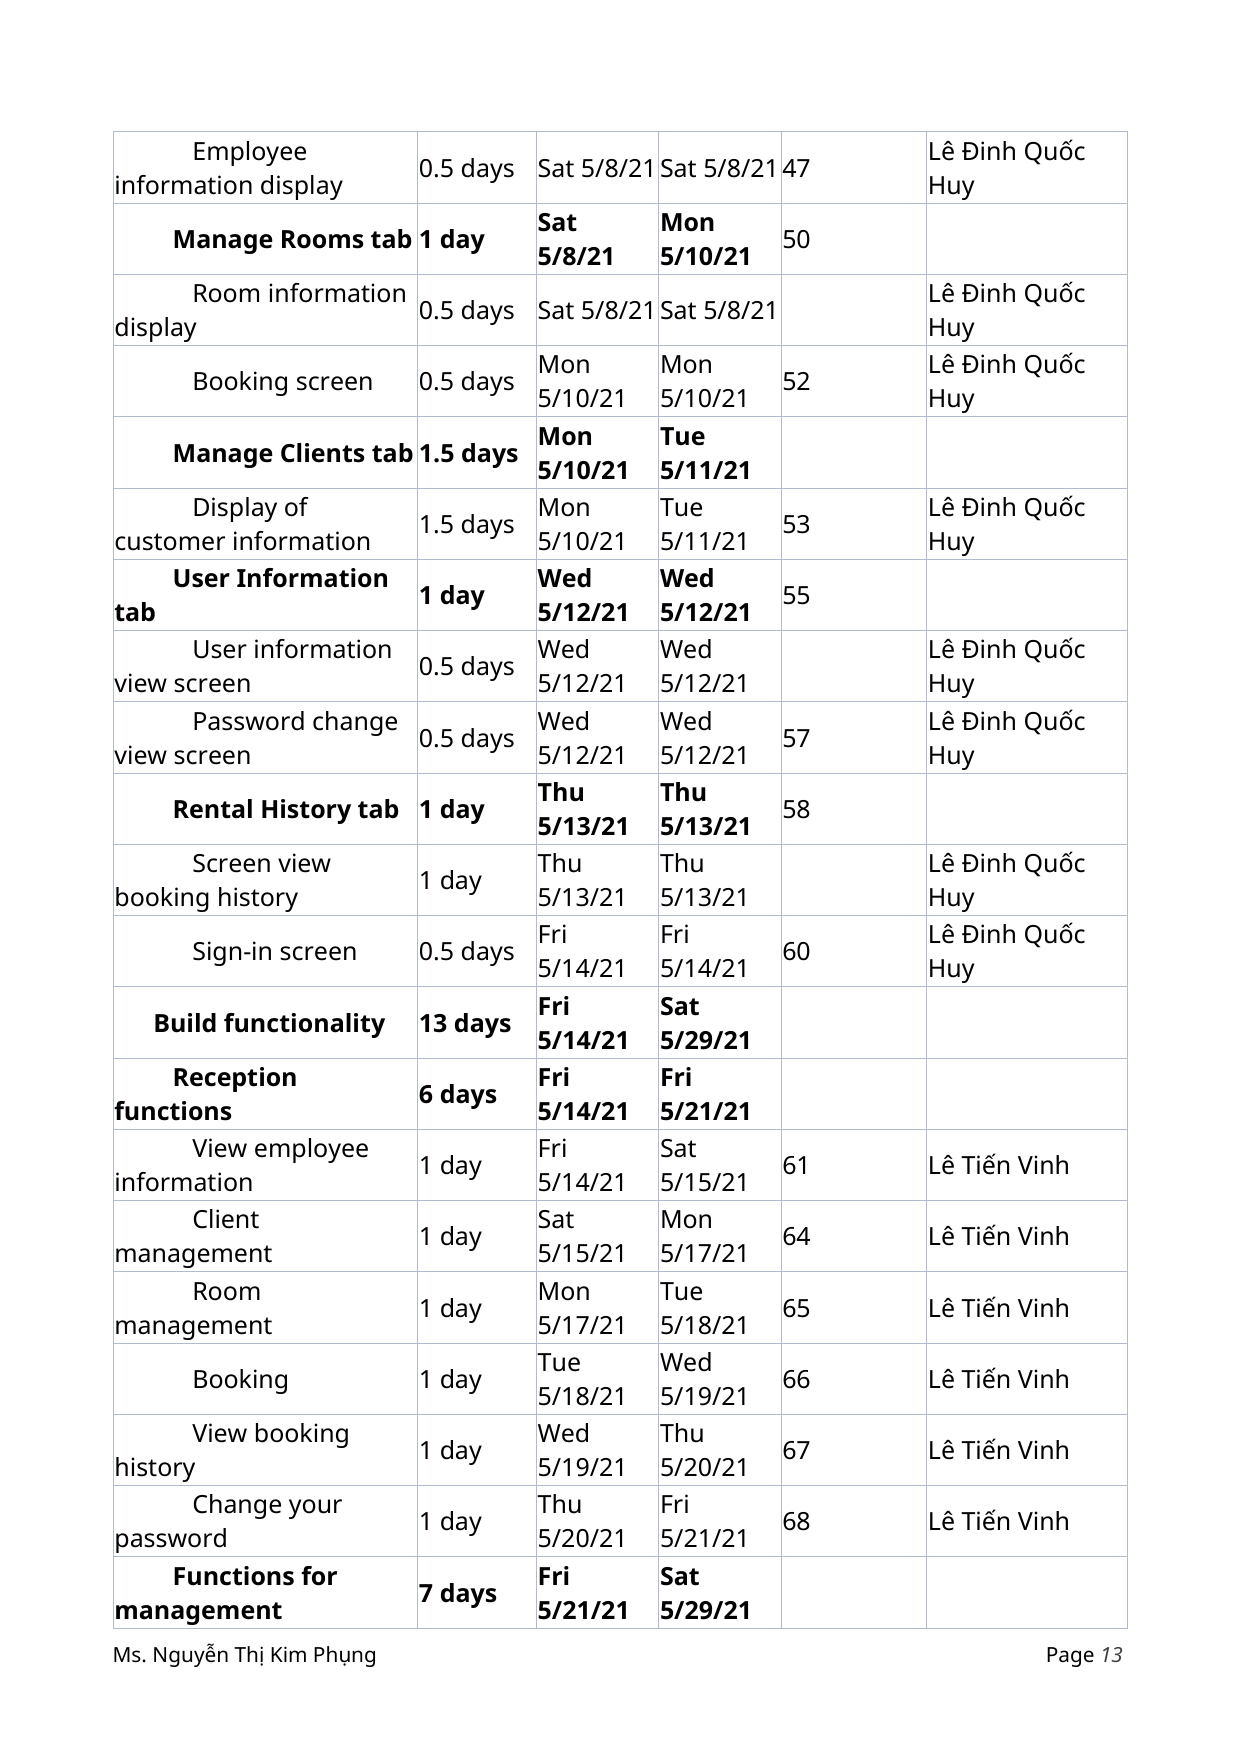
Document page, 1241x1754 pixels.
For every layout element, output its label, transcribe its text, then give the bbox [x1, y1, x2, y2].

table_cell 1 day [418, 1130, 536, 1200]
table_cell [927, 1557, 1127, 1627]
table_cell [927, 560, 1127, 630]
table_cell Mon 5/17/21 [659, 1201, 781, 1271]
table_cell 65 [782, 1272, 926, 1342]
table_cell Tue 5/18/21 [537, 1344, 658, 1414]
table_cell 68 [782, 1486, 926, 1556]
table_cell 50 [782, 204, 926, 274]
table_cell Lê Đinh Quốc Huy [927, 489, 1127, 559]
table_cell 0.5 days [418, 132, 536, 202]
table_cell Build functionality [114, 987, 417, 1057]
table_cell [782, 275, 926, 345]
table_cell Thu 5/13/21 [537, 845, 658, 915]
table_cell 53 [782, 489, 926, 559]
table_cell Thu 5/20/21 [659, 1415, 781, 1485]
table_cell User information view screen [114, 631, 417, 701]
table_cell Sat 5/29/21 [659, 987, 781, 1057]
table_cell 67 [782, 1415, 926, 1485]
table_cell 0.5 days [418, 702, 536, 772]
table_cell Sat 5/8/21 [537, 132, 658, 202]
table_cell [927, 204, 1127, 274]
table_cell 60 [782, 916, 926, 986]
table_cell Lê Đinh Quốc Huy [927, 916, 1127, 986]
table_cell Lê Đinh Quốc Huy [927, 845, 1127, 915]
table_cell 47 [782, 132, 926, 202]
table_cell [927, 987, 1127, 1057]
table_cell Fri 5/14/21 [537, 916, 658, 986]
table_cell 55 [782, 560, 926, 630]
table_cell Lê Tiến Vinh [927, 1486, 1127, 1556]
table_cell 1.5 days [418, 489, 536, 559]
table_cell Reception functions [114, 1059, 417, 1129]
table_cell Lê Tiến Vinh [927, 1272, 1127, 1342]
table_cell Fri 5/14/21 [537, 1059, 658, 1129]
table_cell Thu 5/20/21 [537, 1486, 658, 1556]
table_cell Mon 5/10/21 [537, 489, 658, 559]
table_cell Wed 5/12/21 [537, 560, 658, 630]
table_cell Mon 5/17/21 [537, 1272, 658, 1342]
table_cell View employee information [114, 1130, 417, 1200]
table_cell Wed 5/12/21 [659, 702, 781, 772]
table_cell Wed 5/19/21 [537, 1415, 658, 1485]
table_cell Fri 5/14/21 [537, 1130, 658, 1200]
table_cell [782, 631, 926, 701]
table_cell Fri 5/21/21 [659, 1059, 781, 1129]
table_cell 1 day [418, 1486, 536, 1556]
table_cell Wed 5/12/21 [659, 631, 781, 701]
table_cell Mon 5/10/21 [659, 204, 781, 274]
table_cell Wed 5/12/21 [537, 631, 658, 701]
table_cell Booking [114, 1344, 417, 1414]
table_cell 0.5 days [418, 346, 536, 416]
table_cell Thu 5/13/21 [659, 774, 781, 844]
table_cell 0.5 days [418, 275, 536, 345]
table_cell Lê Đinh Quốc Huy [927, 132, 1127, 202]
table_cell 1 day [418, 1415, 536, 1485]
table_cell Client management [114, 1201, 417, 1271]
table_cell Lê Tiến Vinh [927, 1344, 1127, 1414]
table_cell Tue 5/18/21 [659, 1272, 781, 1342]
table_cell Sat 5/15/21 [659, 1130, 781, 1200]
table_cell 58 [782, 774, 926, 844]
table_cell Sat 5/29/21 [659, 1557, 781, 1627]
table_cell [782, 987, 926, 1057]
table_cell View booking history [114, 1415, 417, 1485]
table_cell Mon 5/10/21 [537, 417, 658, 487]
table_cell Manage Rooms tab [114, 204, 417, 274]
table_cell Thu 5/13/21 [659, 845, 781, 915]
table_cell Wed 5/19/21 [659, 1344, 781, 1414]
table_cell Lê Đinh Quốc Huy [927, 631, 1127, 701]
table_cell Rental History tab [114, 774, 417, 844]
table_cell Mon 5/10/21 [537, 346, 658, 416]
table_cell [782, 417, 926, 487]
table_cell 1 day [418, 845, 536, 915]
table_cell Room management [114, 1272, 417, 1342]
table_cell Password change view screen [114, 702, 417, 772]
table_cell Mon 5/10/21 [659, 346, 781, 416]
table_cell 1 day [418, 560, 536, 630]
table_cell Sat 5/8/21 [537, 204, 658, 274]
table_cell 1 day [418, 204, 536, 274]
table_cell Sign-in screen [114, 916, 417, 986]
table_cell [782, 845, 926, 915]
table_cell Fri 5/21/21 [659, 1486, 781, 1556]
table_cell 1.5 days [418, 417, 536, 487]
table_cell [782, 1557, 926, 1627]
table_cell 13 days [418, 987, 536, 1057]
table_cell Wed 5/12/21 [659, 560, 781, 630]
table_cell Change your password [114, 1486, 417, 1556]
table_cell [927, 1059, 1127, 1129]
table_cell 61 [782, 1130, 926, 1200]
table_cell Screen view booking history [114, 845, 417, 915]
table_cell Sat 5/15/21 [537, 1201, 658, 1271]
table_cell Lê Tiến Vinh [927, 1201, 1127, 1271]
table_cell Functions for management [114, 1557, 417, 1627]
table_cell 57 [782, 702, 926, 772]
table_cell 6 days [418, 1059, 536, 1129]
table_cell Lê Đinh Quốc Huy [927, 346, 1127, 416]
table_cell 0.5 days [418, 916, 536, 986]
table_cell Tue 5/11/21 [659, 417, 781, 487]
table_cell Sat 5/8/21 [659, 275, 781, 345]
table_cell Lê Đinh Quốc Huy [927, 275, 1127, 345]
table_cell [927, 774, 1127, 844]
table_cell Booking screen [114, 346, 417, 416]
table_cell Sat 5/8/21 [659, 132, 781, 202]
table_cell Lê Tiến Vinh [927, 1415, 1127, 1485]
table_cell Wed 5/12/21 [537, 702, 658, 772]
table_cell 52 [782, 346, 926, 416]
table_cell Display of customer information [114, 489, 417, 559]
table_cell Fri 5/14/21 [537, 987, 658, 1057]
table_cell 7 days [418, 1557, 536, 1627]
table_cell 66 [782, 1344, 926, 1414]
table_cell Fri 5/21/21 [537, 1557, 658, 1627]
table_cell 1 day [418, 1272, 536, 1342]
table_cell Tue 5/11/21 [659, 489, 781, 559]
table_cell 64 [782, 1201, 926, 1271]
table_cell 0.5 days [418, 631, 536, 701]
table_cell Manage Clients tab [114, 417, 417, 487]
table_cell 1 day [418, 774, 536, 844]
table_cell [782, 1059, 926, 1129]
table_cell Sat 5/8/21 [537, 275, 658, 345]
table_cell 1 day [418, 1201, 536, 1271]
table_cell 1 day [418, 1344, 536, 1414]
table_cell Room information display [114, 275, 417, 345]
table_cell [927, 417, 1127, 487]
table_cell Lê Đinh Quốc Huy [927, 702, 1127, 772]
table_cell Employee information display [114, 132, 417, 202]
table_cell Fri 5/14/21 [659, 916, 781, 986]
table_cell Thu 5/13/21 [537, 774, 658, 844]
table_cell Lê Tiến Vinh [927, 1130, 1127, 1200]
table_cell User Information tab [114, 560, 417, 630]
